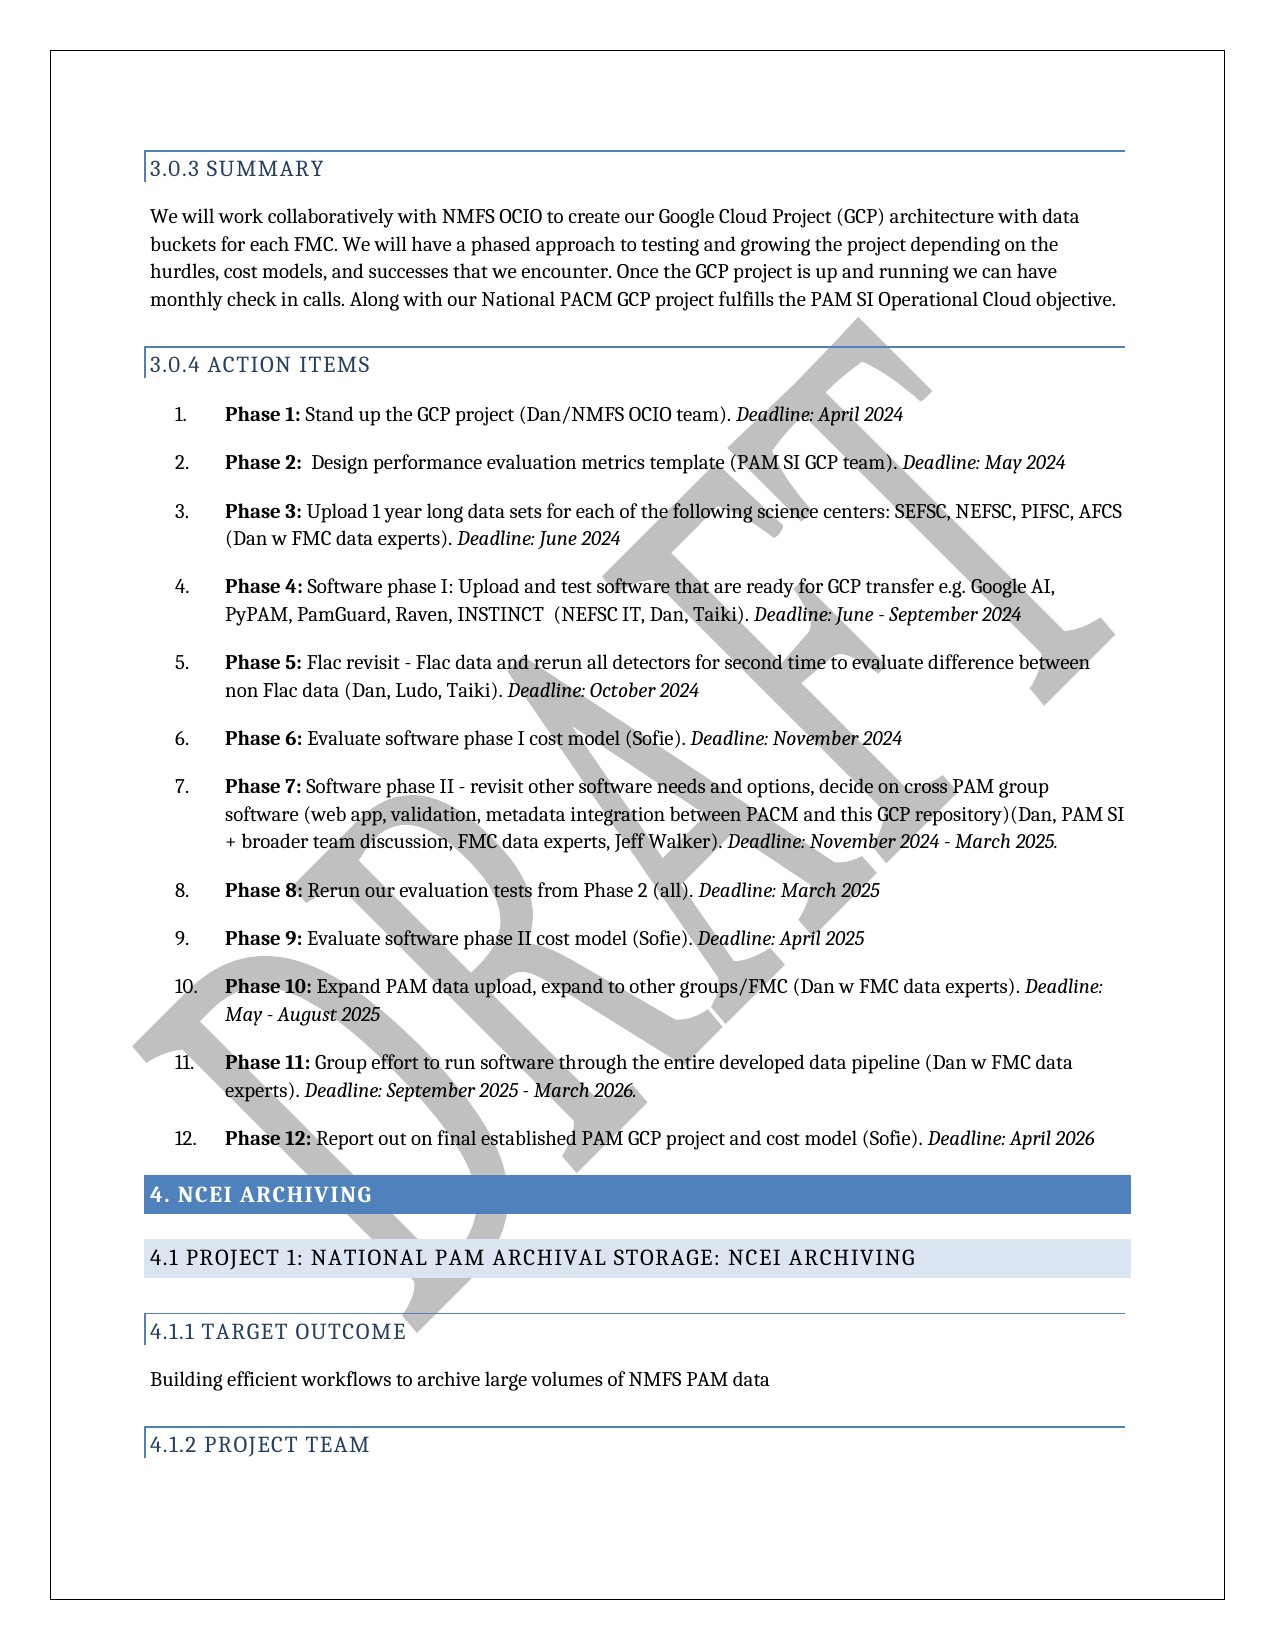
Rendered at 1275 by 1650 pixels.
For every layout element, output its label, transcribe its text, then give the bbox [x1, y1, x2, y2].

subtitle 3.0.4 Action Items [146, 348, 1125, 378]
list Phase 9: Evaluate software phase II cost model (Sofie). Deadline: April 2025 [175, 927, 1125, 951]
list Phase 2: Design performance evaluation metrics template (PAM SI GCP team). Deadline: May 2024 [175, 451, 1125, 475]
list Phase 11: Group effort to run software through the entire developed data pipeline (Dan w FMC data experts). Deadline: September 2025 - March 2026. [175, 1051, 1125, 1102]
list Phase 4: Software phase I: Upload and test software that are ready for GCP transfer e.g. Google AI, PyPAM, PamGuard, Raven, INSTINCT (NEFSC IT, Dan, Taiki). Deadline: June - September 2024 [175, 575, 1125, 627]
list Phase 7: Software phase II - revisit other software needs and options, decide on cross PAM group software (web app, validation, metadata integration between PACM and this GCP repository)(Dan, PAM SI + broader team discussion, FMC data experts, Jeff Walker). Deadline: November 2024 - March 2025. [175, 775, 1125, 854]
list Phase 10: Expand PAM data upload, expand to other groups/FMC (Dan w FMC data experts). Deadline: May - August 2025 [175, 975, 1125, 1027]
text Building efficient workflows to archive large volumes of NMFS PAM data [150, 1367, 1125, 1391]
subtitle 4. NCEI Archiving [150, 1181, 1125, 1208]
subtitle 4.1 Project 1: National PAM Archival Storage: NCEI Archiving [150, 1245, 1125, 1271]
list Phase 12: Report out on final established PAM GCP project and cost model (Sofie). Deadline: April 2026 [175, 1127, 1125, 1151]
list Phase 6: Evaluate software phase I cost model (Sofie). Deadline: November 2024 [175, 727, 1125, 751]
list Phase 1: Stand up the GCP project (Dan/NMFS OCIO team). Deadline: April 2024 [175, 403, 1125, 427]
subtitle 4.1.2 Project Team [146, 1428, 1125, 1458]
text We will work collaboratively with NMFS OCIO to create our Google Cloud Project (GCP) architecture with data buckets for each FMC. We will have a phased approach to testing and growing the project depending on the hurdles, cost models, and successes that we encounter. Once the GCP project is up and running we can have monthly check in calls. Along with our National PACM GCP project fulfills the PAM SI Operational Cloud objective. [150, 205, 1125, 311]
list Phase 3: Upload 1 year long data sets for each of the following science centers: SEFSC, NEFSC, PIFSC, AFCS (Dan w FMC data experts). Deadline: June 2024 [175, 499, 1125, 551]
list Phase 8: Rerun our evaluation tests from Phase 2 (all). Deadline: March 2025 [175, 878, 1125, 902]
list Phase 5: Flac revisit - Flac data and rerun all detectors for second time to evaluate difference between non Flac data (Dan, Ludo, Taiki). Deadline: October 2024 [175, 651, 1125, 702]
subtitle 4.1.1 Target Outcome [146, 1314, 1125, 1345]
subtitle 3.0.3 Summary [146, 152, 1125, 182]
